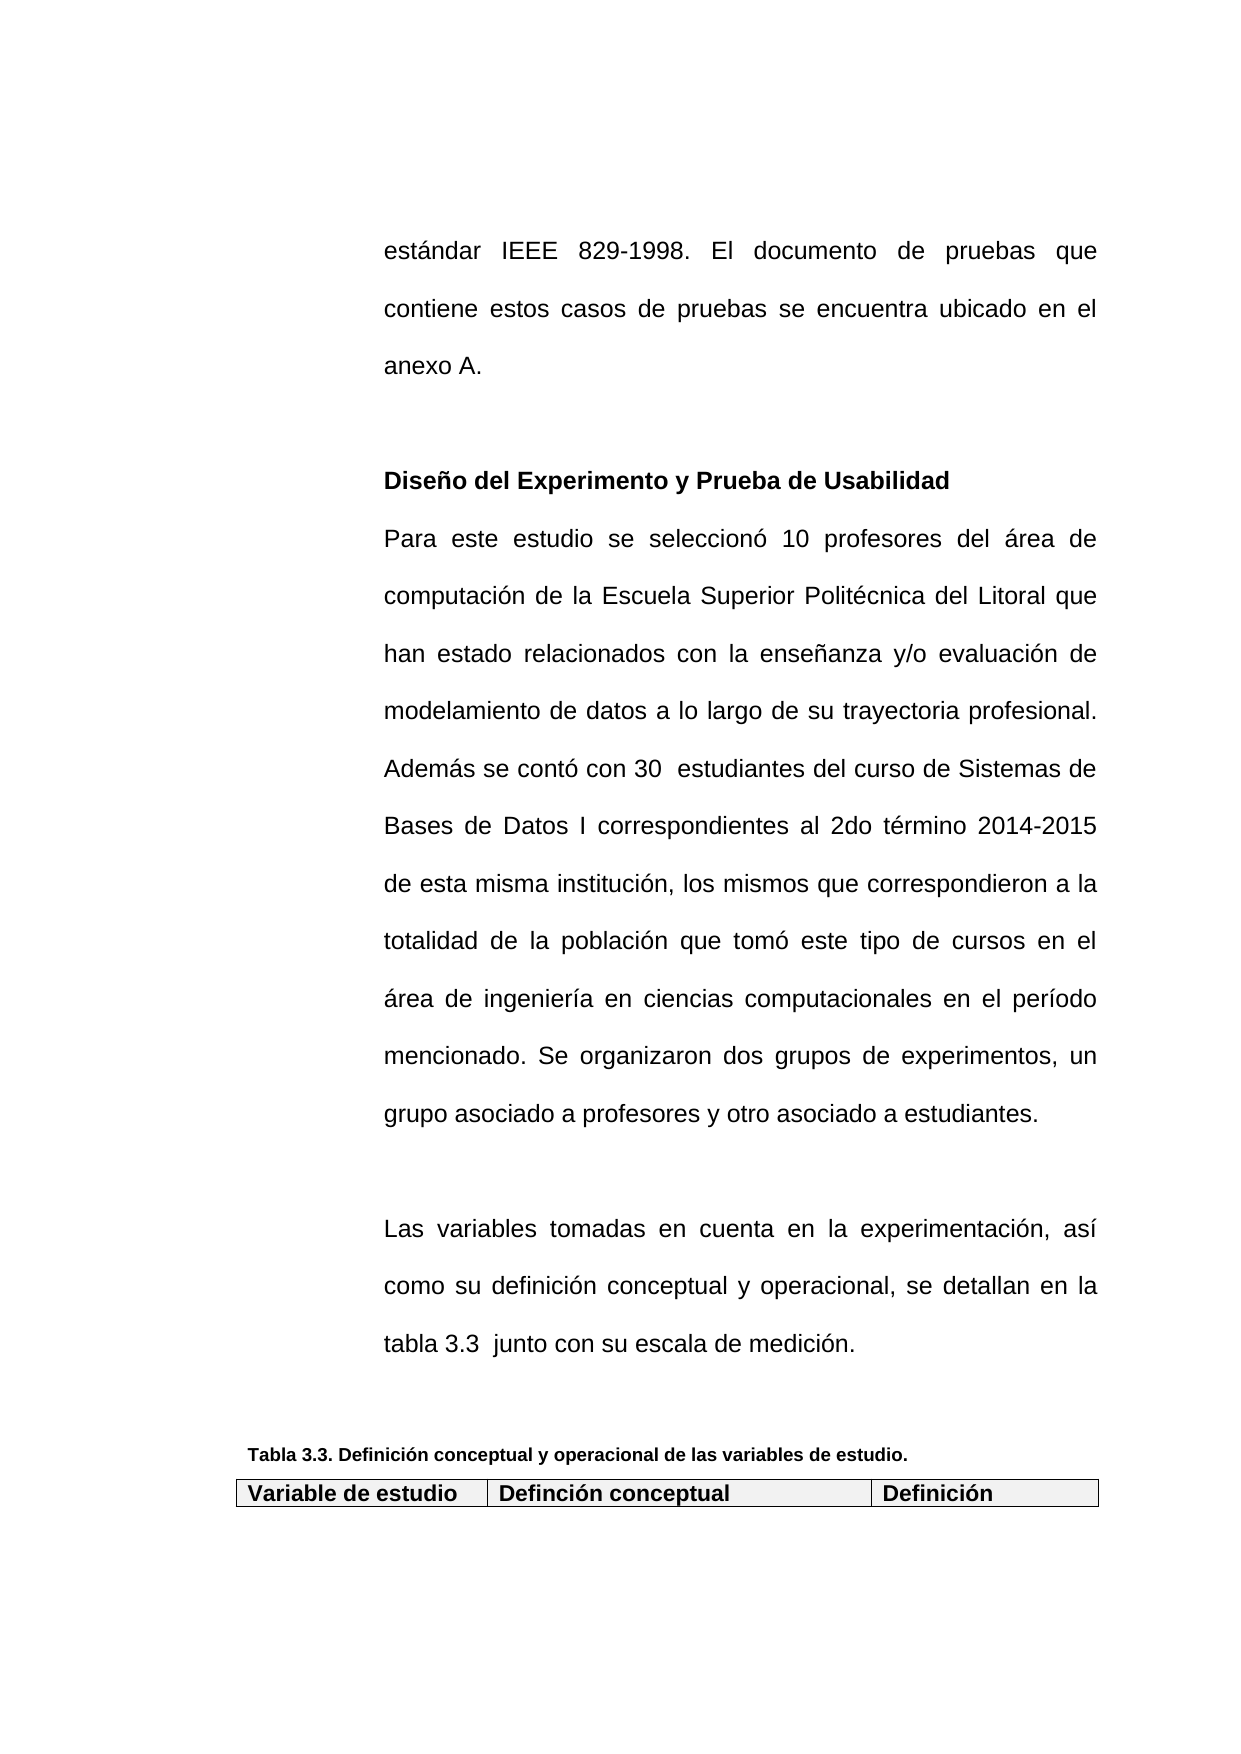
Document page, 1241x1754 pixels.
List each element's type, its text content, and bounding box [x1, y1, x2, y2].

table_header Tabla 3.3. Definición conceptual y operacional de las variables de estudio. [236, 1444, 1098, 1478]
text Para este estudio se seleccionó 10 profesores del área de computación de la Escuela Superior Politécnica del Litoral que han estado relacionados con la enseñanza y/o evaluación de modelamiento de datos a lo largo de su trayectoria profesional. Además se contó con 30 estudiantes del curso de Sistemas de Bases de Datos I correspondientes al 2do término 2014-2015 de esta misma institución, los mismos que correspondieron a la totalidad de la población que tomó este tipo de cursos en el área de ingeniería en ciencias computacionales en el período mencionado. Se organizaron dos grupos de experimentos, un grupo asociado a profesores y otro asociado a estudiantes. [384, 524, 1098, 1127]
text Diseño del Experimento y Prueba de Usabilidad [384, 466, 1098, 495]
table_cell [488, 1480, 871, 1506]
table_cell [872, 1480, 1098, 1506]
table_cell Variable de estudio [237, 1480, 487, 1506]
text Las variables tomadas en cuenta en la experimentación, así como su definición conceptual y operacional, se detallan en la tabla 3.3 junto con su escala de medición. [384, 1214, 1098, 1357]
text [384, 236, 1098, 380]
